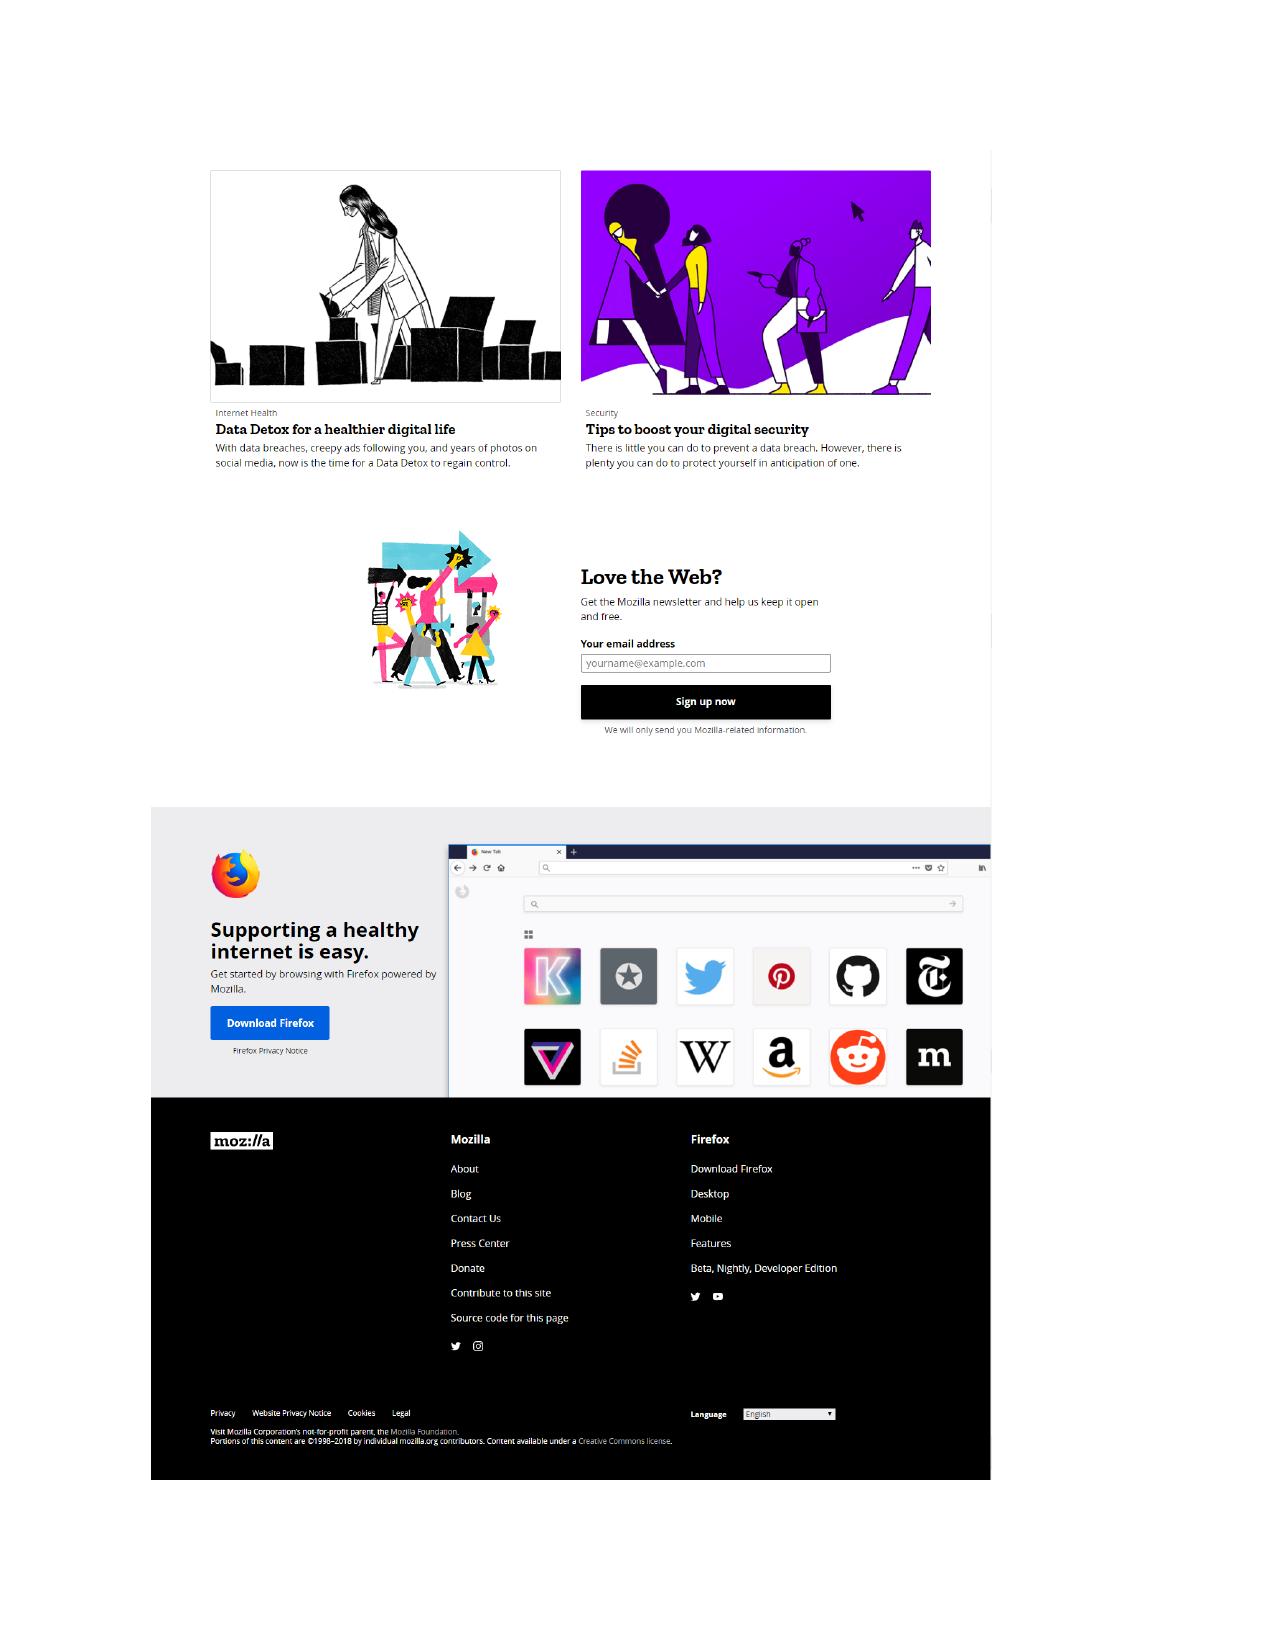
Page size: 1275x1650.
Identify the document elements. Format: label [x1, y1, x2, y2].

picture [150, 150, 992, 1480]
